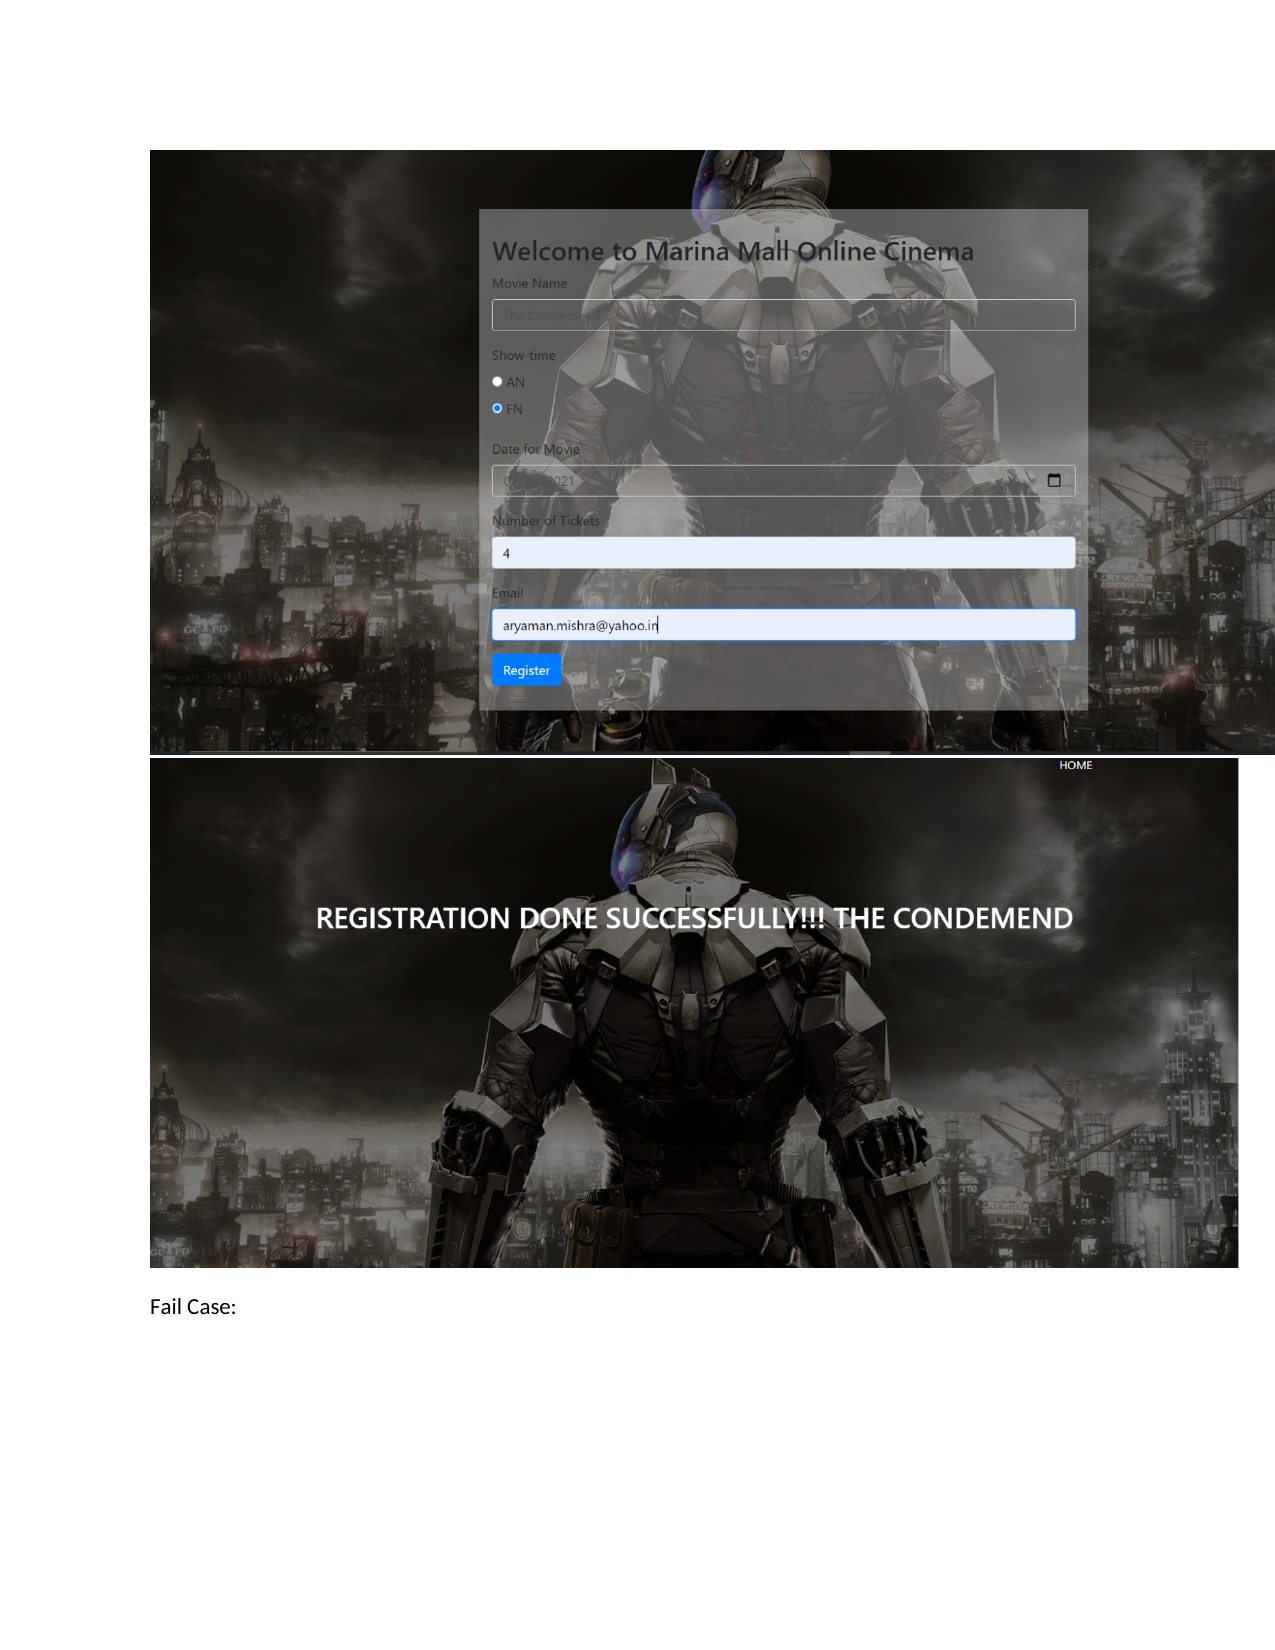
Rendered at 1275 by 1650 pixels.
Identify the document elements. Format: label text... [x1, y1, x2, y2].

picture [150, 758, 1239, 1268]
text Fail Case: [150, 1292, 1125, 1320]
picture [150, 150, 1275, 755]
